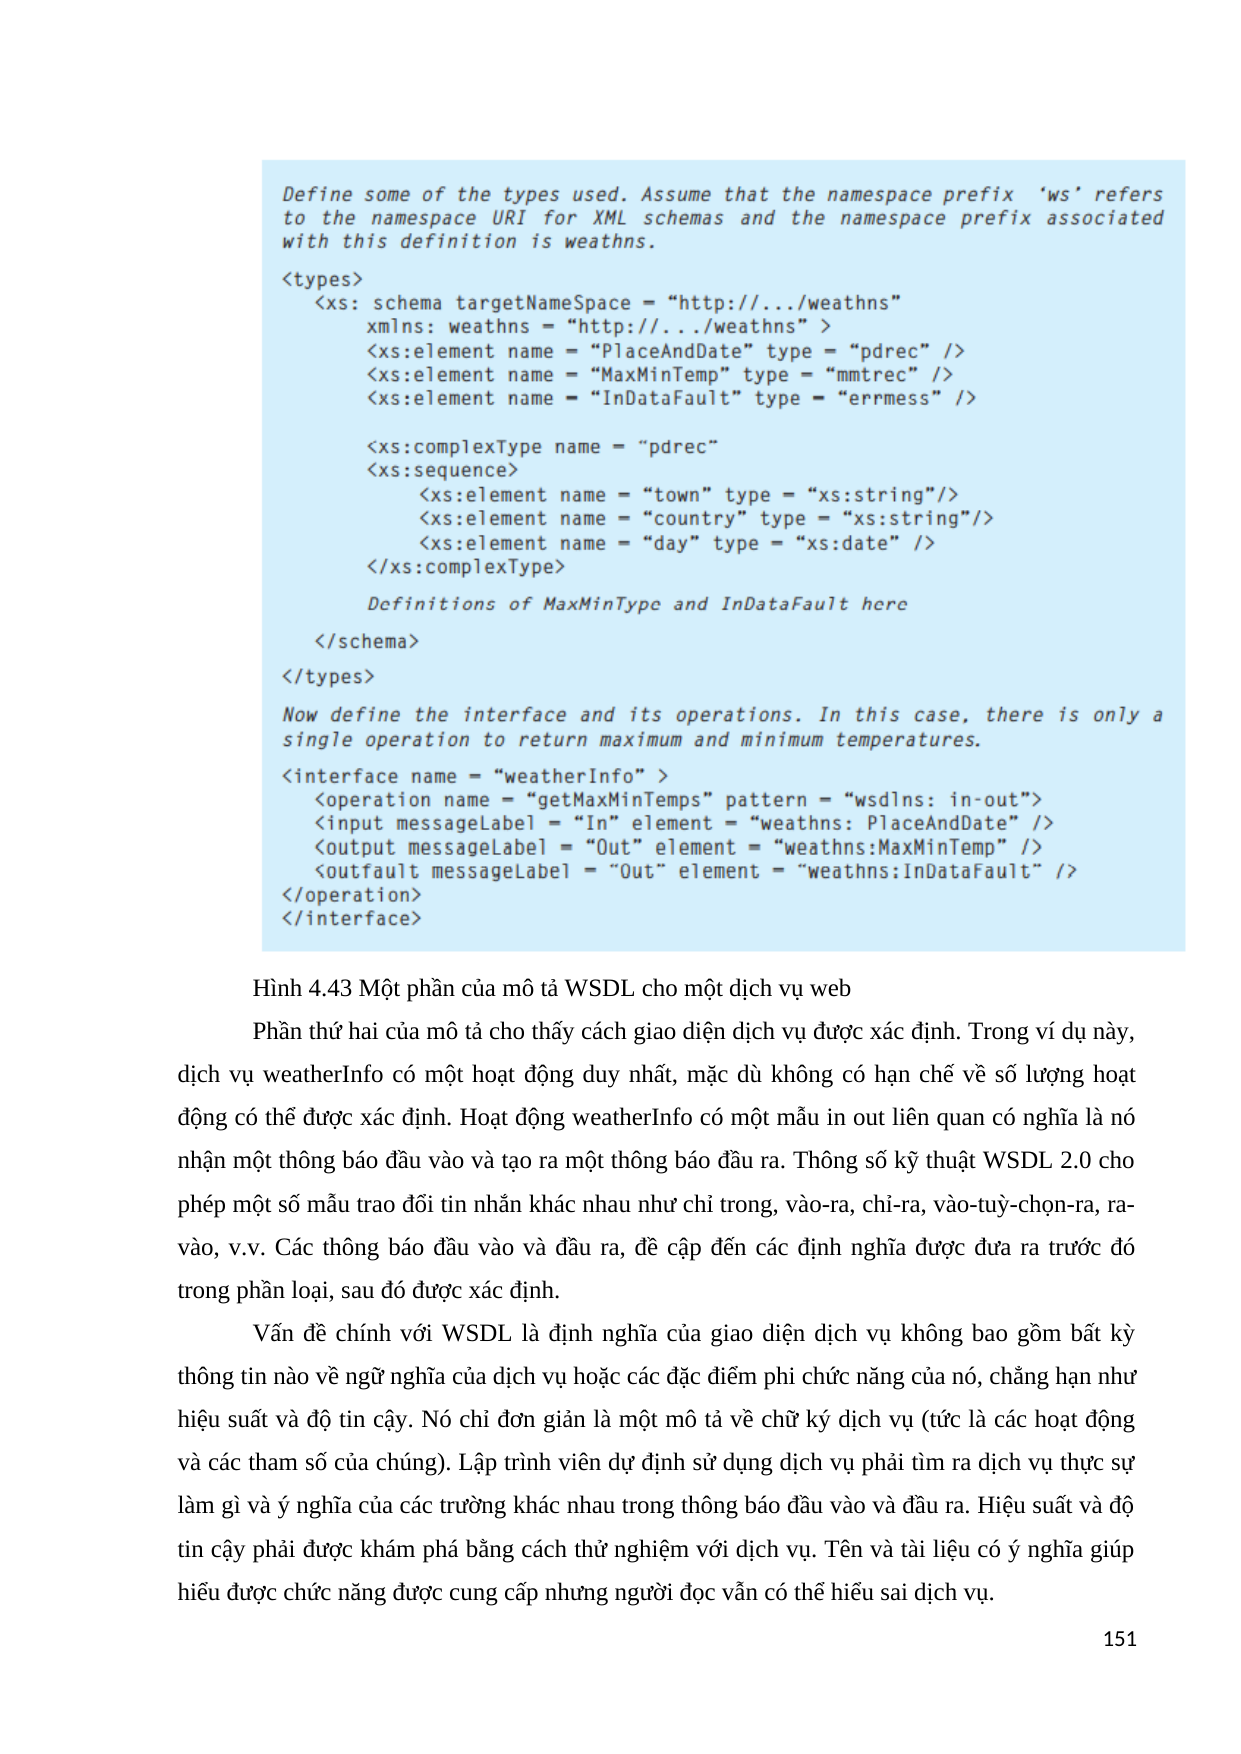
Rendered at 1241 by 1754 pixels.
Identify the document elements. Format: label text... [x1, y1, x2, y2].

text Phần thứ hai của mô tả cho thấy cách giao diện dịch vụ được xác định. Trong ví dụ này, dịch vụ weatherInfo có một hoạt động duy nhất, mặc dù không có hạn chế về số lượng hoạt động có thể được xác định. Hoạt động weatherInfo có một mẫu in out liên quan có nghĩa là nó nhận một thông báo đầu vào và tạo ra một thông báo đầu ra. Thông số kỹ thuật WSDL 2.0 cho phép một số mẫu trao đổi tin nhắn khác nhau như chỉ trong, vào-ra, chỉ-ra, vào-tuỳ-chọn-ra, ra-vào, v.v. Các thông báo đầu vào và đầu ra, đề cập đến các định nghĩa được đưa ra trước đó trong phần loại, sau đó được xác định. [177, 1016, 1137, 1304]
picture [252, 147, 1193, 959]
text Hình 4.43 Một phần của mô tả WSDL cho một dịch vụ web [177, 973, 1137, 1002]
text Vấn đề chính với WSDL là định nghĩa của giao diện dịch vụ không bao gồm bất kỳ thông tin nào về ngữ nghĩa của dịch vụ hoặc các đặc điểm phi chức năng của nó, chẳng hạn như hiệu suất và độ tin cậy. Nó chỉ đơn giản là một mô tả về chữ ký dịch vụ (tức là các hoạt động và các tham số của chúng). Lập trình viên dự định sử dụng dịch vụ phải tìm ra dịch vụ thực sự làm gì và ý nghĩa của các trường khác nhau trong thông báo đầu vào và đầu ra. Hiệu suất và độ tin cậy phải được khám phá bằng cách thử nghiệm với dịch vụ. Tên và tài liệu có ý nghĩa giúp hiểu được chức năng được cung cấp nhưng người đọc vẫn có thể hiểu sai dịch vụ. [177, 1318, 1137, 1606]
